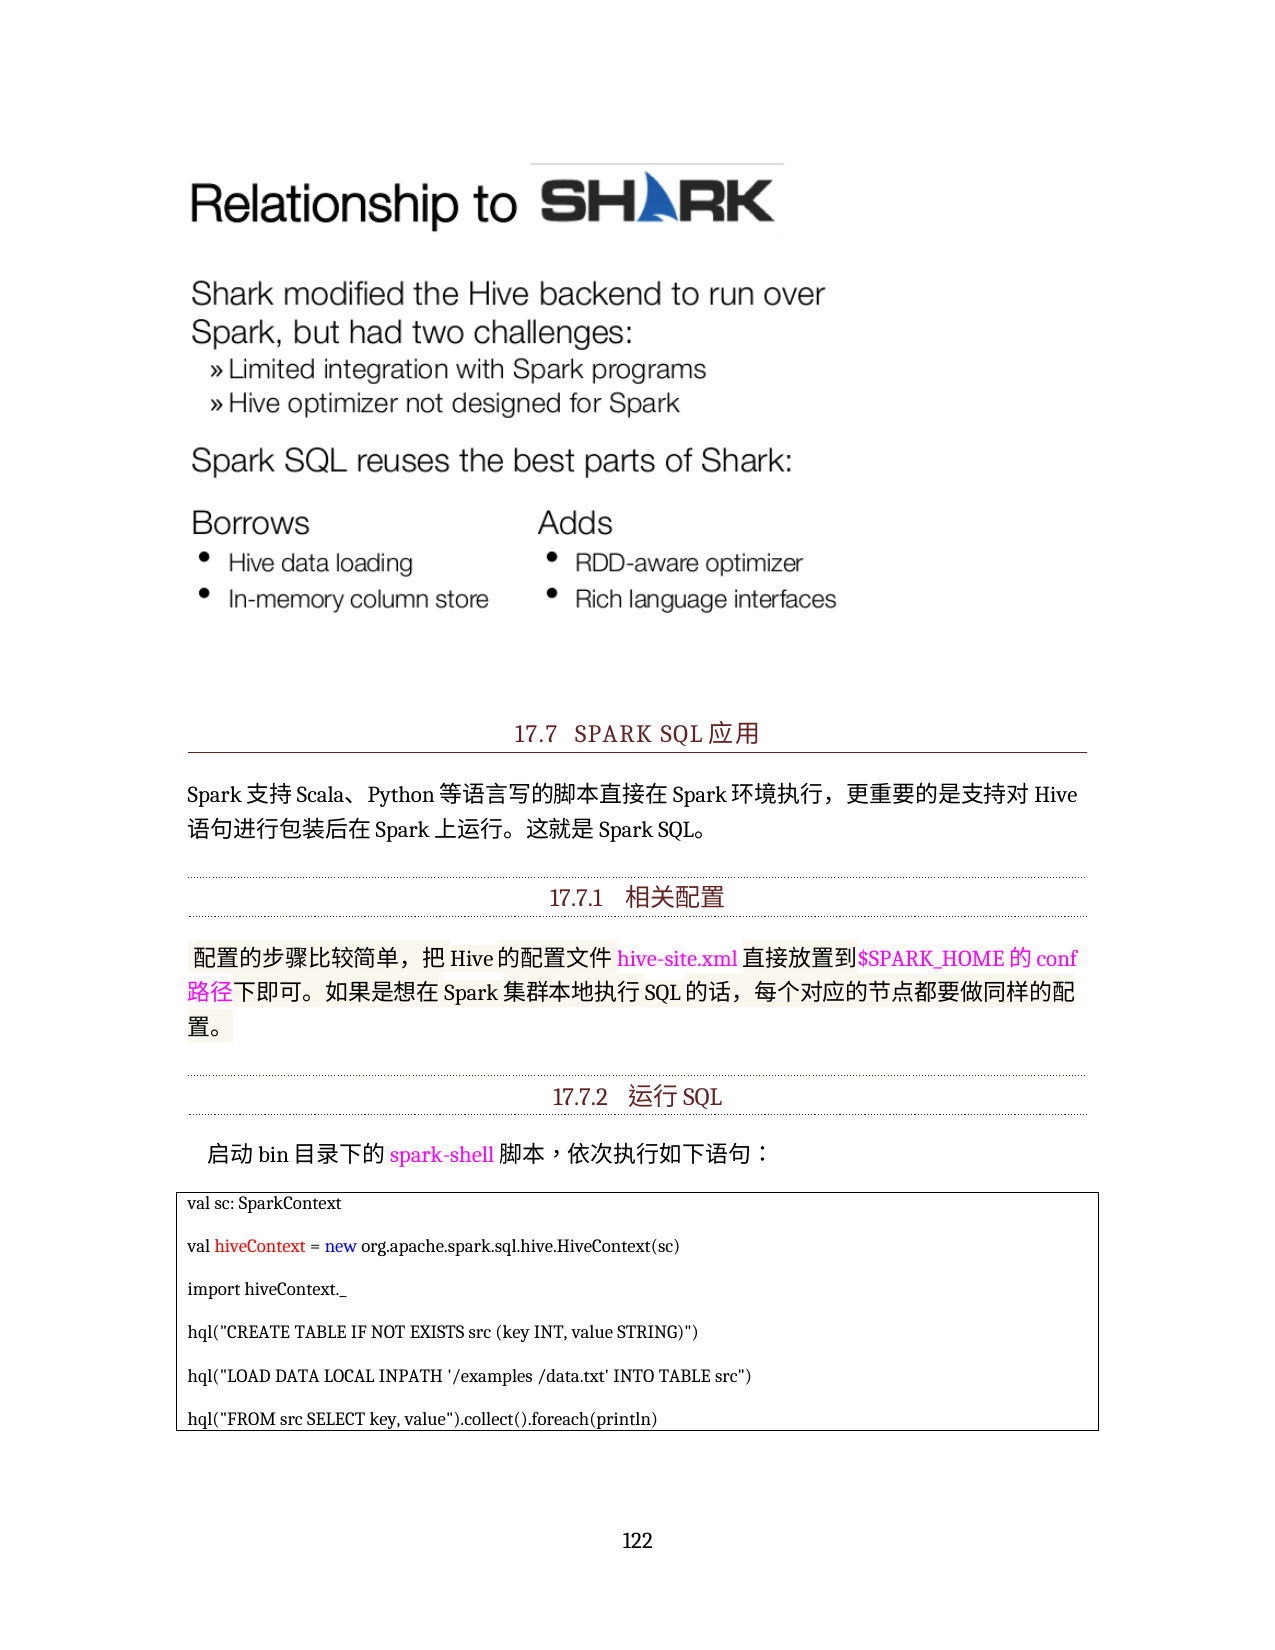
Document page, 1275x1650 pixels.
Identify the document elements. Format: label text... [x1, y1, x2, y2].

text 启动bin目录下的spark-shell脚本，依次执行如下语句： [187, 1138, 1087, 1169]
subtitle 相关配置 [187, 877, 1087, 917]
text Spark支持Scala、Python等语言写的脚本直接在Spark环境执行，更重要的是支持对Hive语句进行包装后在Spark上运行。这就是Spark SQL。 [187, 776, 1087, 844]
text 配置的步骤比较简单，把Hive的配置文件hive-site.xml直接放置到$SPARK_HOME的conf路径下即可。如果是想在Spark集群本地执行SQL的话，每个对应的节点都要做同样的配置。 [187, 939, 1087, 1042]
subtitle 运行SQL [187, 1075, 1087, 1115]
table_header val sc: SparkContext val hiveContext = new org.apache.spark.sql.hive.HiveContext(sc) import hiveContext._ hql("CREATE TABLE IF NOT EXISTS src (key INT, value STRING)") hql("LOAD DATA LOCAL INPATH '/examples /data.txt' INTO TABLE src") hql("FROM src SELECT key, value").collect().foreach(println) [177, 1193, 1098, 1430]
subtitle Spark Sql应用 [187, 714, 1087, 753]
